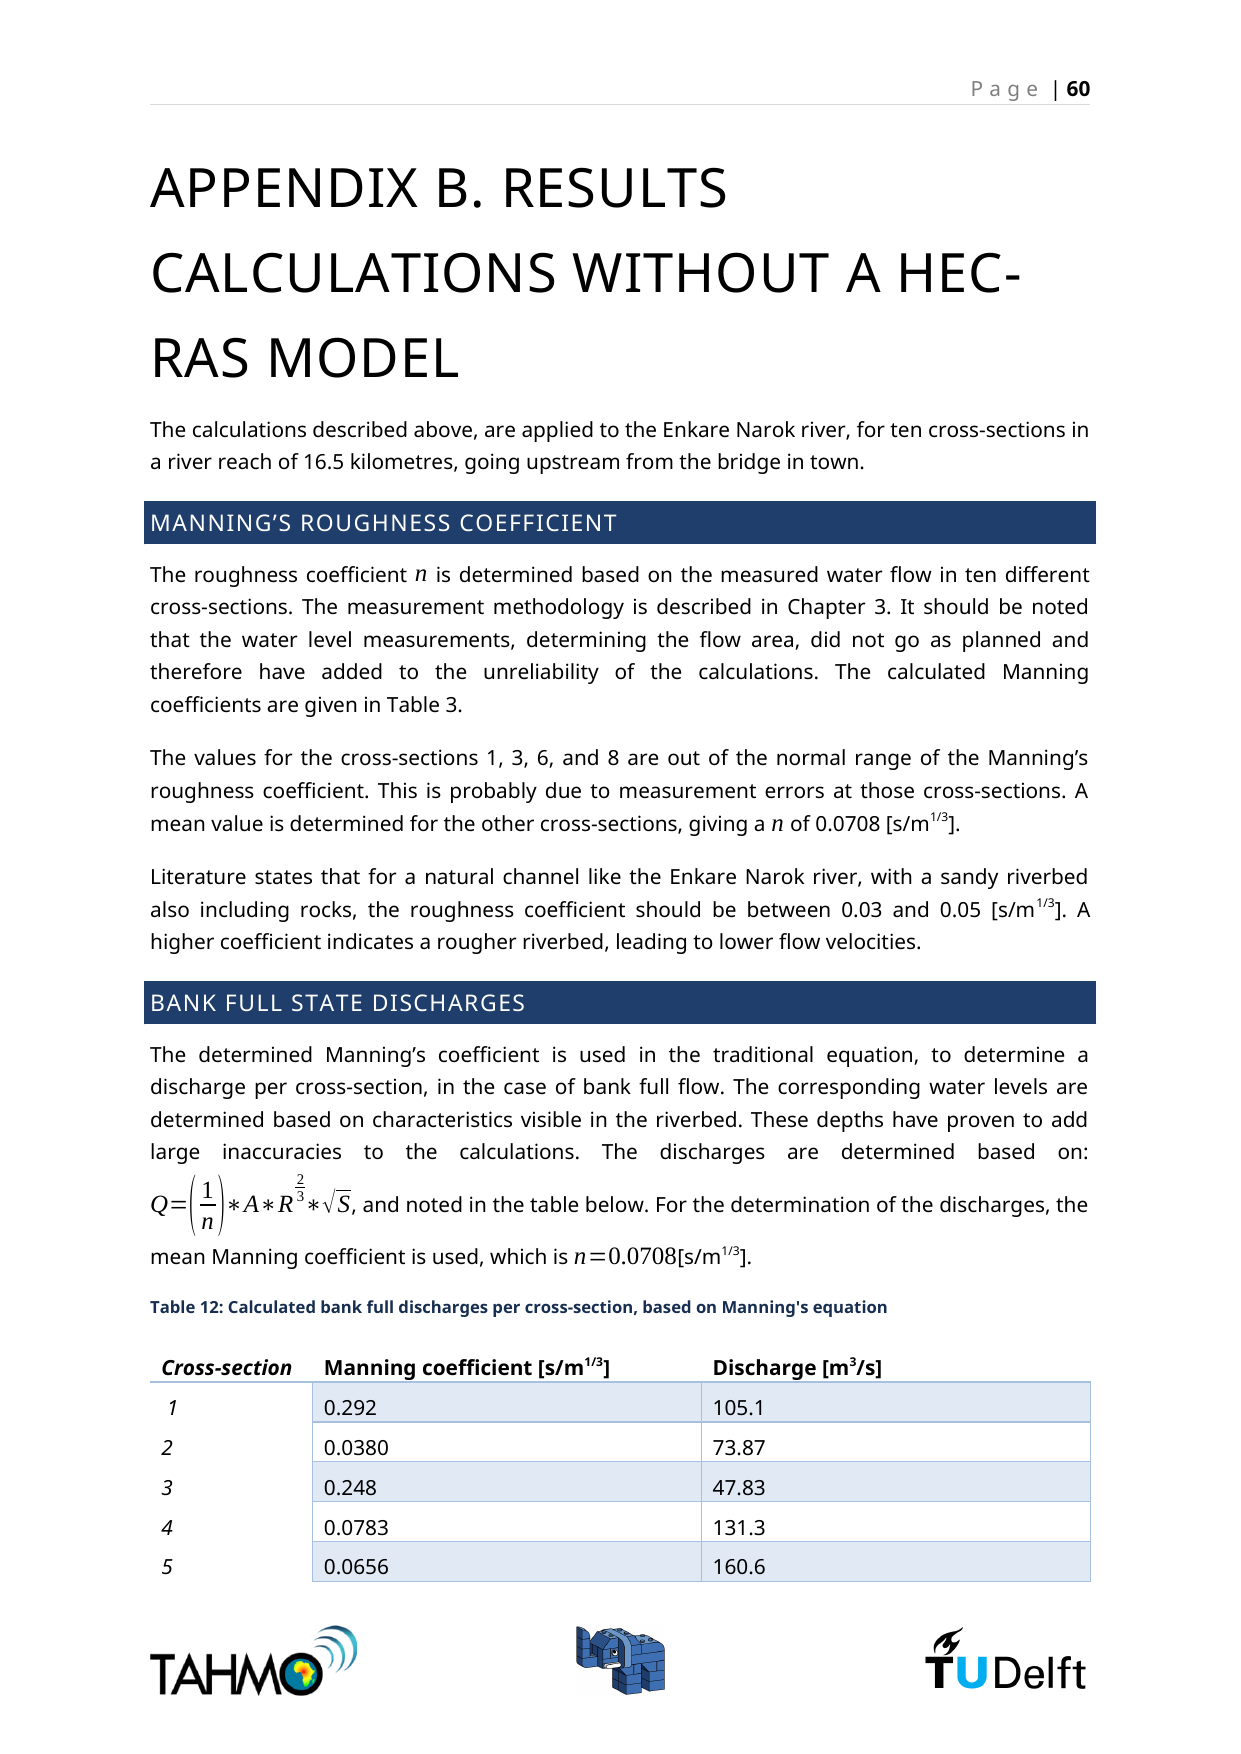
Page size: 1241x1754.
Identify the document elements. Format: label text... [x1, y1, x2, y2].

table_cell 5 [150, 1541, 312, 1581]
table_cell 0.0656 [313, 1542, 701, 1581]
table_cell 4 [150, 1501, 312, 1541]
table_cell 160.6 [702, 1542, 1090, 1581]
title Appendix B. Results calculations without a HEC-RAS model [150, 150, 1090, 393]
subtitle Manning’s roughness coefficient [150, 507, 1090, 538]
table_cell 1 [150, 1383, 312, 1421]
text Literature states that for a natural channel like the Enkare Narok river, with a sandy riverbed also including rocks, the roughness coefficient should be between 0.03 and 0.05 [s/m1/3]. A higher coefficient indicates a rougher riverbed, leading to lower flow velocities. [150, 862, 1090, 956]
table_header Discharge [m3/s] [701, 1343, 1090, 1381]
text Table 12: Calculated bank full discharges per cross-section, based on Manning's equation [150, 1296, 1090, 1318]
table_cell 0.0783 [313, 1502, 701, 1541]
table_cell 2 [150, 1421, 312, 1461]
picture [150, 1625, 358, 1696]
picture [574, 1625, 666, 1696]
text The roughness coefficient is determined based on the measured water flow in ten different cross-sections. The measurement methodology is described in Chapter 3. It should be noted that the water level measurements, determining the flow area, did not go as planned and therefore have added to the unreliability of the calculations. The calculated Manning coefficients are given in Table 3. [150, 560, 1090, 718]
table_cell 3 [150, 1461, 312, 1501]
table_cell 0.0380 [313, 1423, 701, 1461]
subtitle Bank full state discharges [150, 987, 1090, 1018]
text The determined Manning’s coefficient is used in the traditional equation, to determine a discharge per cross-section, in the case of bank full flow. The corresponding water levels are determined based on characteristics visible in the riverbed. These depths have proven to add large inaccuracies to the calculations. The discharges are determined based on: , and noted in the table below. For the determination of the discharges, the mean Manning coefficient is used, which is [s/m1/3]. [150, 1040, 1090, 1271]
table_header Cross-section [150, 1343, 312, 1381]
text The calculations described above, are applied to the Enkare Narok river, for ten cross-sections in a river reach of 16.5 kilometres, going upstream from the bridge in town. [150, 415, 1090, 476]
text The values for the cross-sections 1, 3, 6, and 8 are out of the normal range of the Manning’s roughness coefficient. This is probably due to measurement errors at those cross-sections. A mean value is determined for the other cross-sections, giving a of 0.0708 [s/m1/3]. [150, 743, 1090, 837]
table_cell 0.248 [313, 1462, 701, 1501]
table_cell 0.292 [313, 1383, 701, 1421]
table_cell 105.1 [702, 1383, 1090, 1421]
table_header Manning coefficient [s/m1/3] [313, 1343, 701, 1381]
table_cell 131.3 [702, 1502, 1090, 1541]
table_cell 73.87 [702, 1423, 1090, 1461]
picture [921, 1625, 1091, 1695]
table_cell 47.83 [702, 1462, 1090, 1501]
